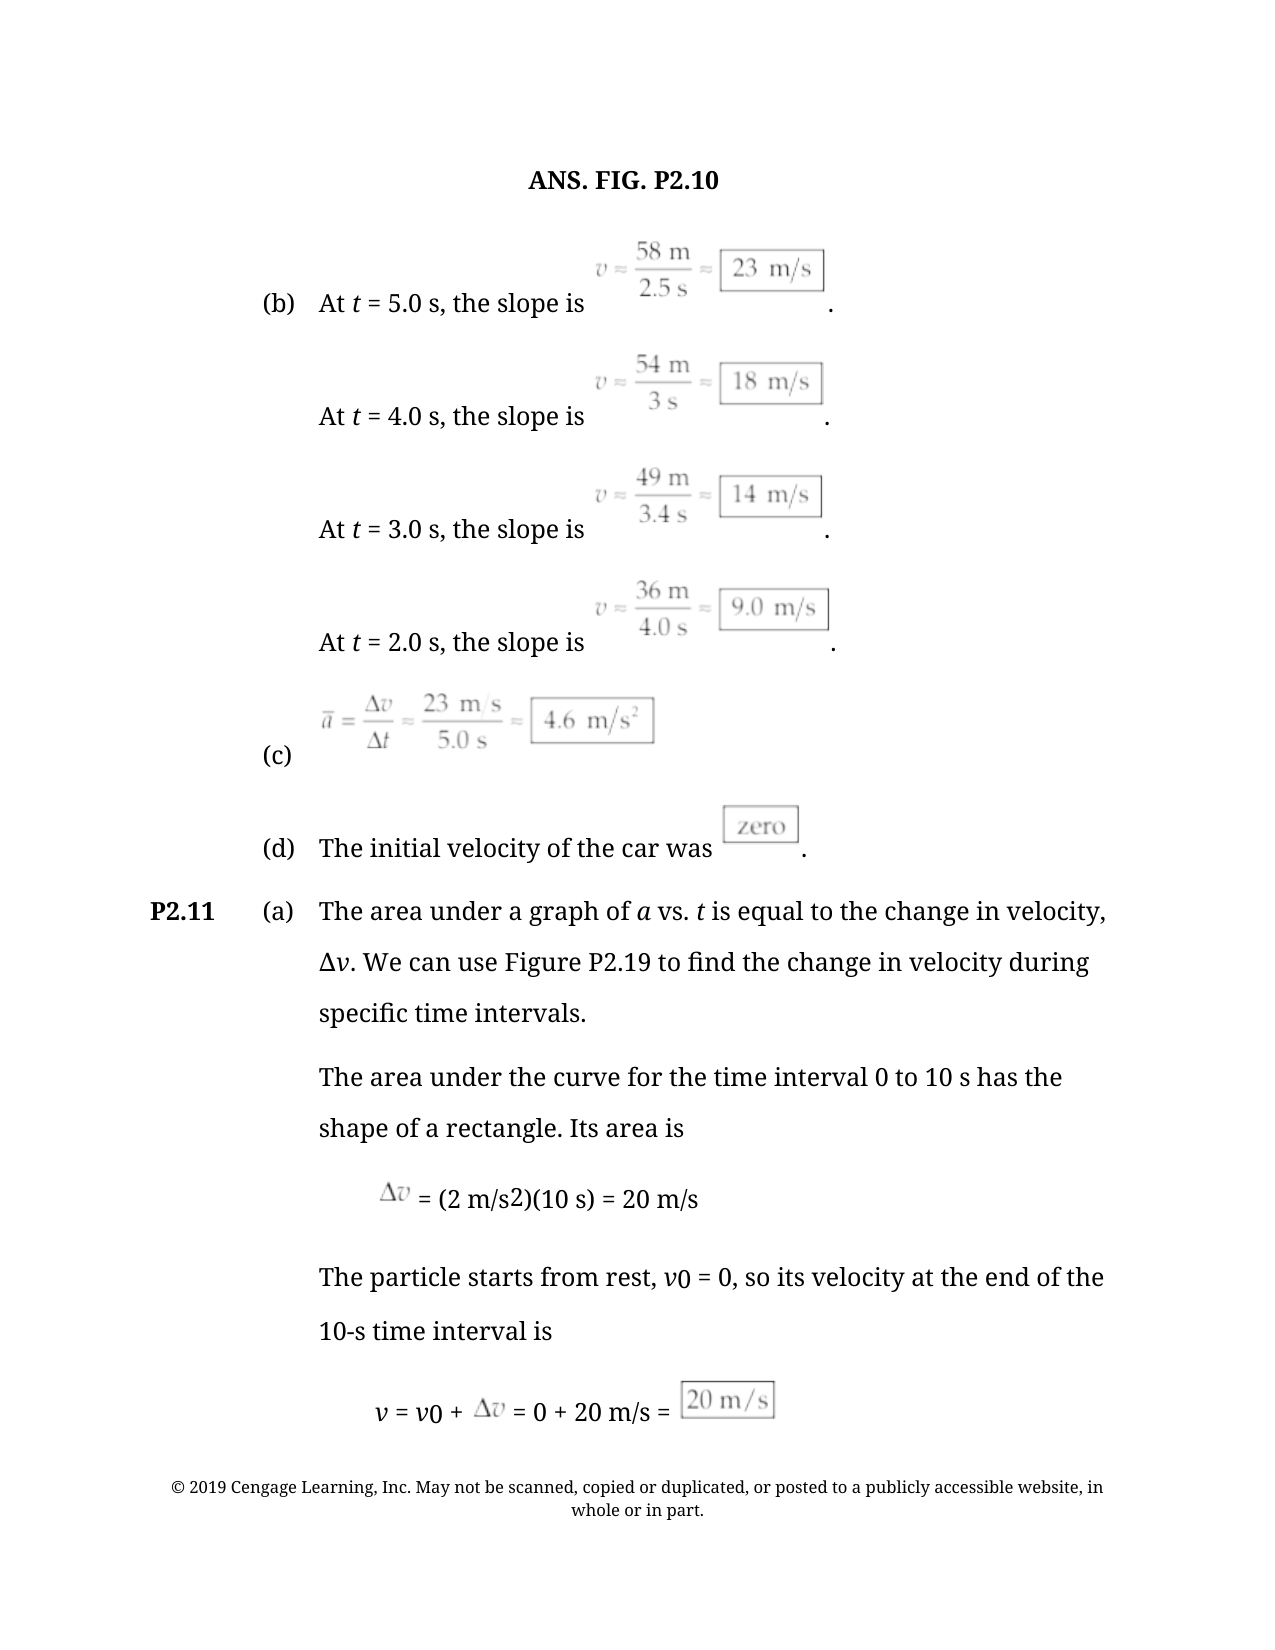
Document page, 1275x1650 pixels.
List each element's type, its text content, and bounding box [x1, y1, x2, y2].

text The area under the curve for the time interval 0 to 10 s has the shape of a rectangle. Its area is [150, 1059, 1125, 1145]
text P2.11 (a) The area under a graph of a vs. t is equal to the change in velocity, ∆v. We can use Figure P2.19 to find the change in velocity during specific time intervals. [150, 894, 1125, 1030]
table_cell ANS. FIG. P2.10 [319, 150, 928, 223]
text The particle starts from rest, v0 = 0, so its velocity at the end of the 10-s time interval is [150, 1256, 1125, 1347]
text At t = 2.0 s, the slope is . [150, 575, 1125, 658]
text = (2 m/s2)(10 s) = 20 m/s [150, 1174, 1125, 1224]
text At t = 3.0 s, the slope is . [150, 462, 1125, 545]
text At t = 4.0 s, the slope is . [150, 349, 1125, 432]
text (d) The initial velocity of the car was . [150, 801, 1125, 864]
text v = v0 + = 0 + 20 m/s = [150, 1377, 1125, 1446]
text (b) At t = 5.0 s, the slope is . [150, 236, 1125, 319]
text (c) [150, 688, 1125, 771]
